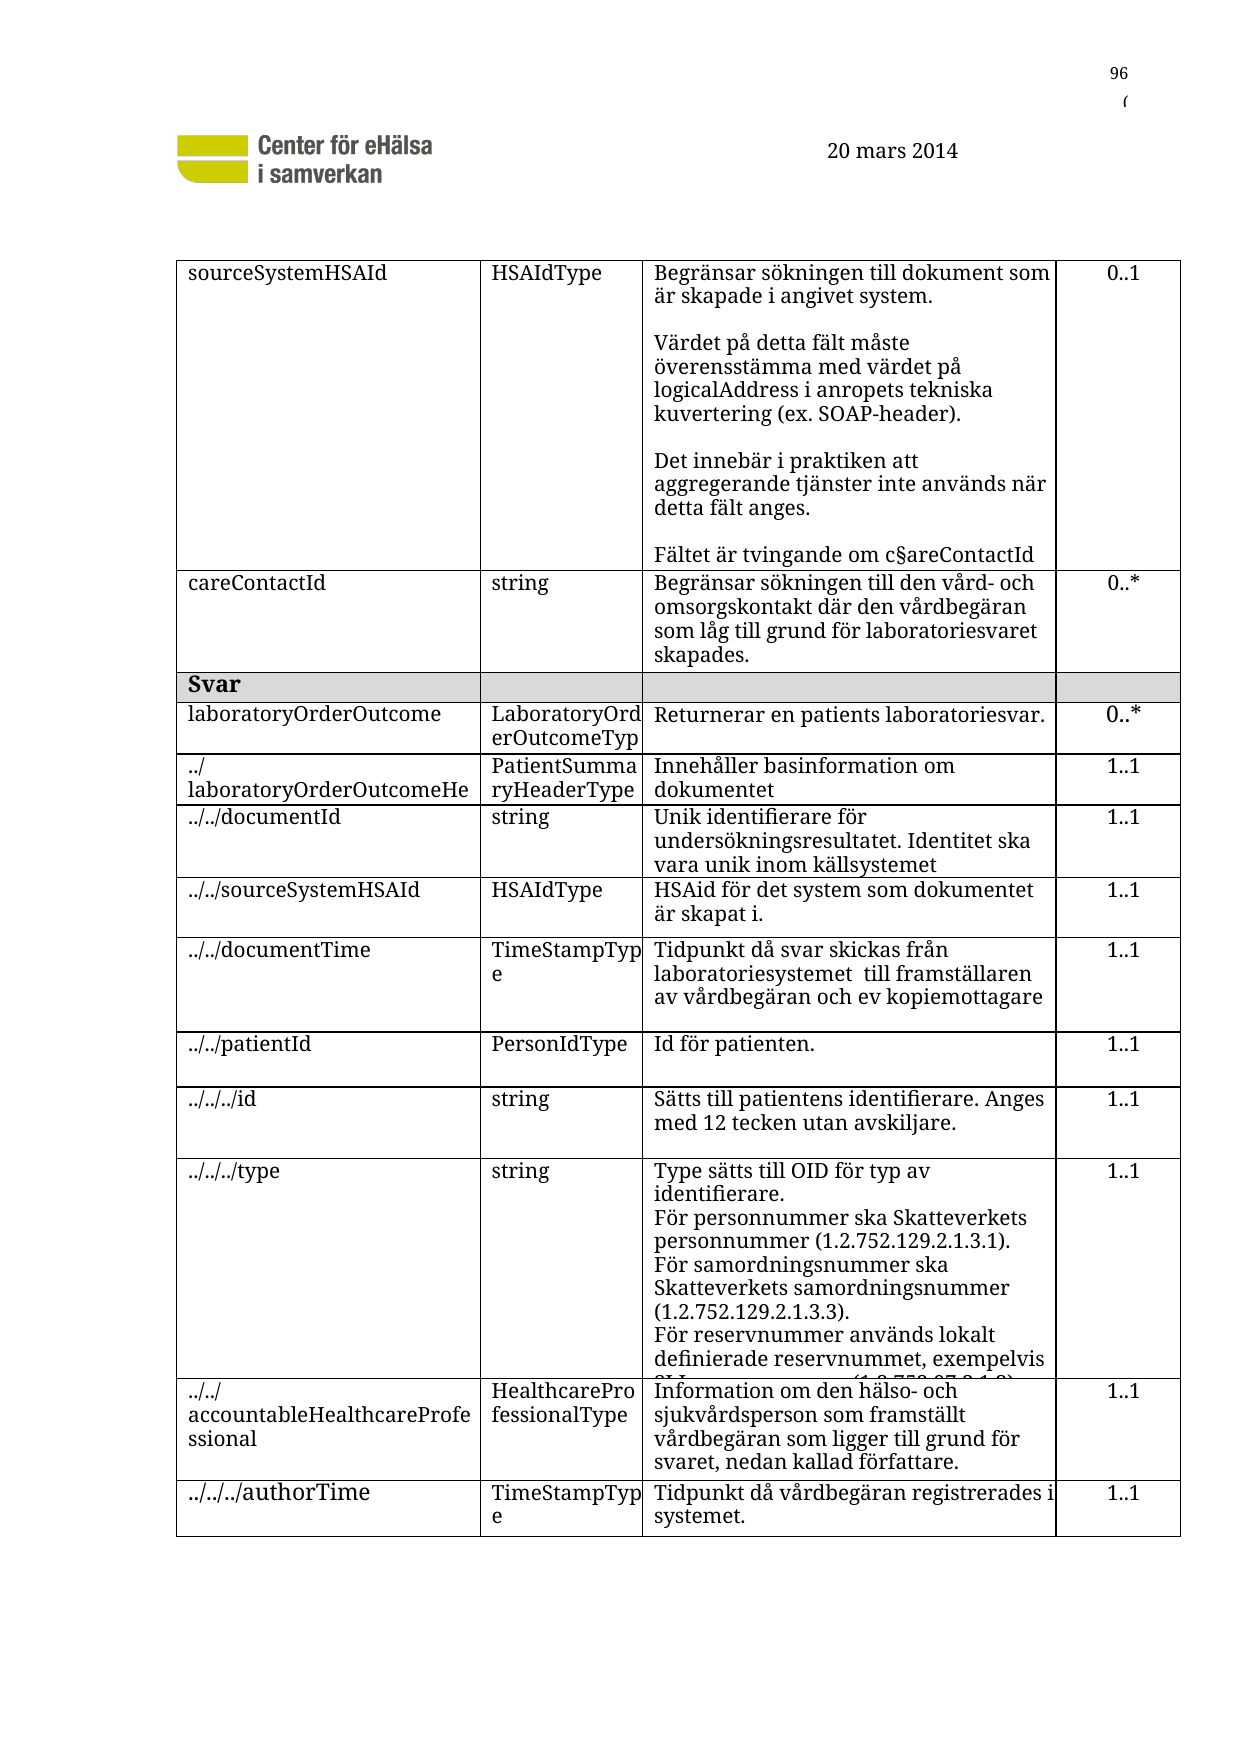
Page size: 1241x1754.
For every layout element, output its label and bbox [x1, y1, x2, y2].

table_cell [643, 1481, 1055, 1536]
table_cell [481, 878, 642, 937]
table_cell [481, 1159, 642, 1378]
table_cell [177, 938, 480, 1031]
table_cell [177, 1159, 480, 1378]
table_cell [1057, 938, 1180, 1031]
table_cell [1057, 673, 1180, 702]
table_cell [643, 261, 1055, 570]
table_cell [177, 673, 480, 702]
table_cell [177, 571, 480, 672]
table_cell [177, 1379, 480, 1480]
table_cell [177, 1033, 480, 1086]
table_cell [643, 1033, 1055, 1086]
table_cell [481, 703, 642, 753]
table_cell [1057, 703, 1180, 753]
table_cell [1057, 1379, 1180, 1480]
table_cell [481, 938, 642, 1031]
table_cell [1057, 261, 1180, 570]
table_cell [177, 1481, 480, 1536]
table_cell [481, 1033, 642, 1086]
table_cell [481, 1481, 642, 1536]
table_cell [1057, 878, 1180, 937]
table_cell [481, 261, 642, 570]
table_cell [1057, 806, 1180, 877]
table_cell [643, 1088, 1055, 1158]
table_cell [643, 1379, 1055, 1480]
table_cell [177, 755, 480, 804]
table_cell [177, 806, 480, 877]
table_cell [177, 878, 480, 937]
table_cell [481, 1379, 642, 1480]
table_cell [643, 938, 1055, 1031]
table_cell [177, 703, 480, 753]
picture [177, 135, 432, 183]
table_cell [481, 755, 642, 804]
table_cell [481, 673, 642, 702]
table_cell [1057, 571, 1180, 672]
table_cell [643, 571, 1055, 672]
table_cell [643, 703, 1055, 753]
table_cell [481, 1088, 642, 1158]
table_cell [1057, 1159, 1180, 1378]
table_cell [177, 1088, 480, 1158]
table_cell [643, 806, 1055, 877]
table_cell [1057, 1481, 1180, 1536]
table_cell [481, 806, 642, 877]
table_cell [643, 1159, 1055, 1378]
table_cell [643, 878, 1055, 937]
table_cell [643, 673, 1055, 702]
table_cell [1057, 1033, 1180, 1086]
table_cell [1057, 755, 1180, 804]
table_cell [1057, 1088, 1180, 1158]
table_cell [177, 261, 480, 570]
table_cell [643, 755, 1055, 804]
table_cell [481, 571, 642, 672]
